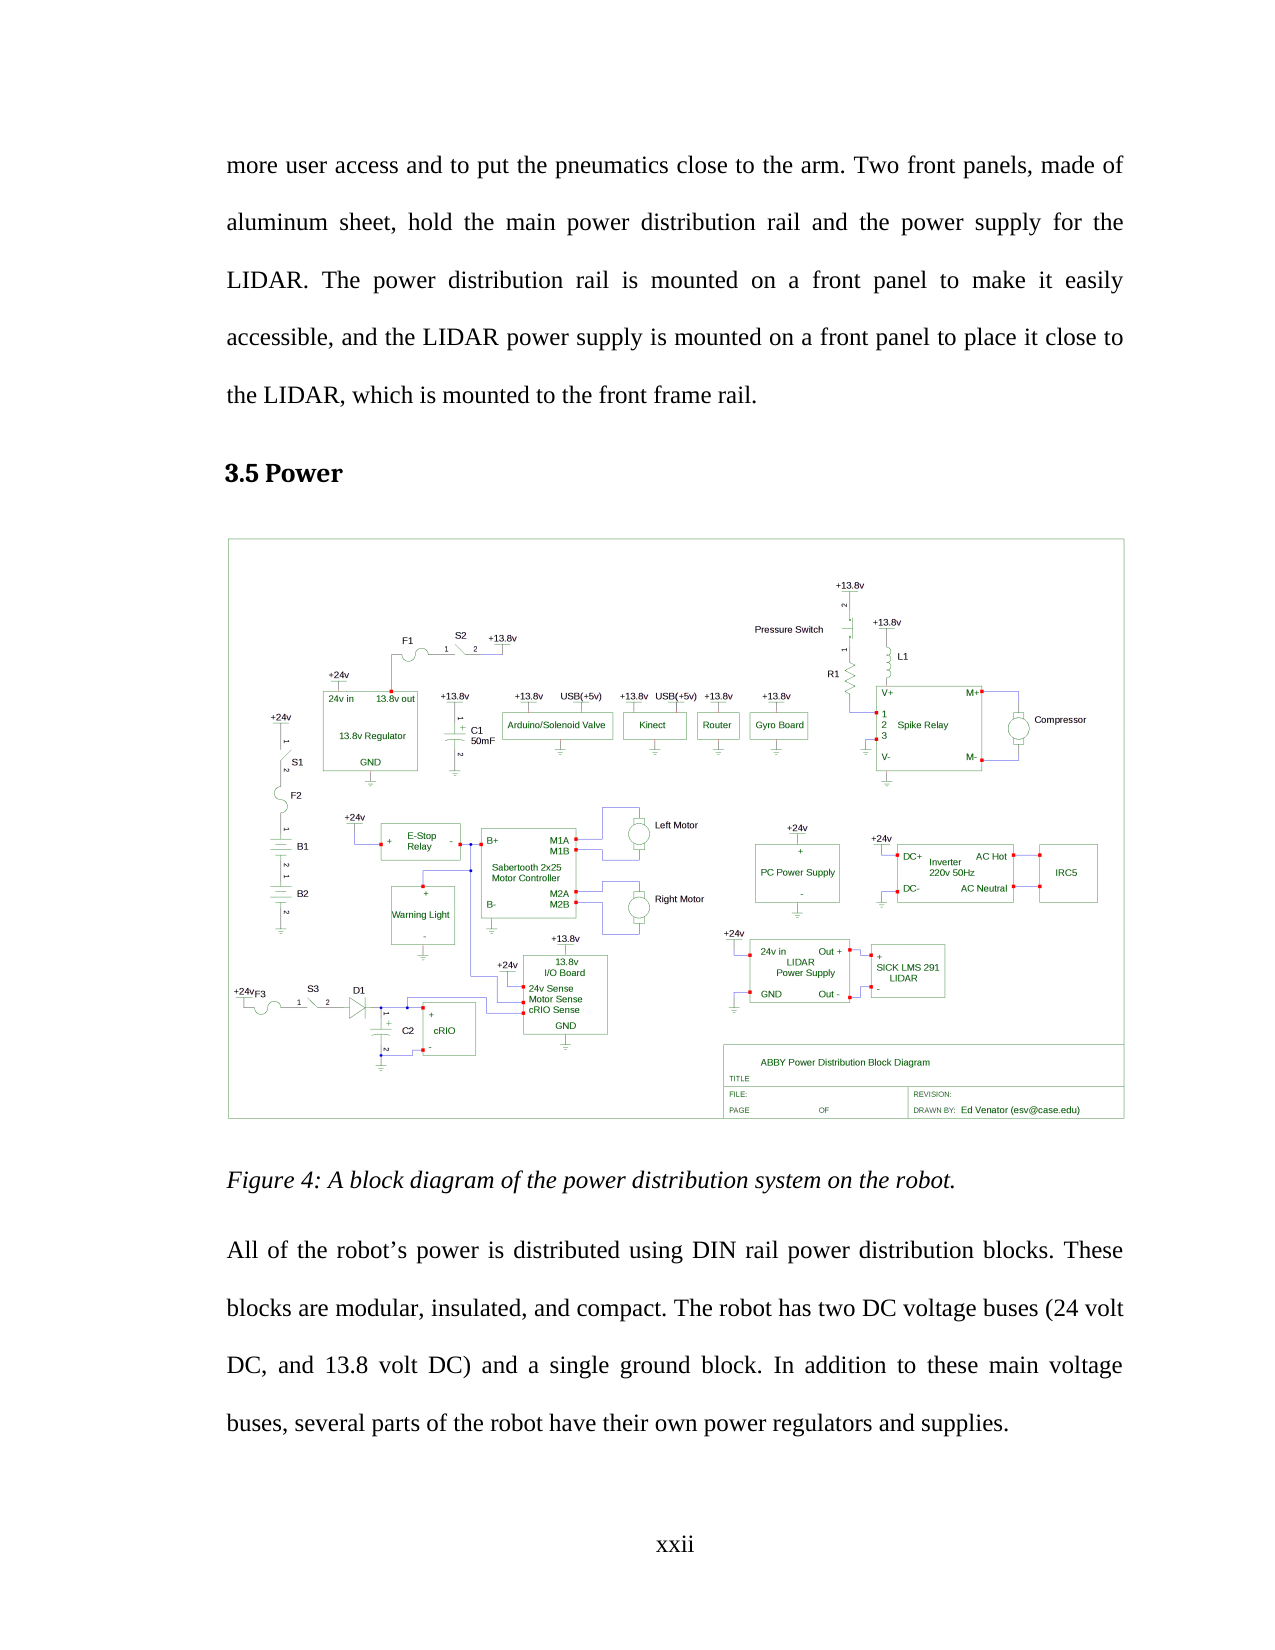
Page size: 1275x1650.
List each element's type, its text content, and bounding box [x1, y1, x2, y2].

text Figure 4: A block diagram of the power distribution system on the robot. [226, 1166, 1125, 1194]
subtitle Power [225, 458, 1125, 489]
text All of the robot’s power is distributed using DIN rail power distribution blocks. These blocks are modular, insulated, and compact. The robot has two DC voltage buses (24 volt DC, and 13.8 volt DC) and a single ground block. In addition to these main voltage buses, several parts of the robot have their own power regulators and supplies. [226, 1236, 1125, 1437]
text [226, 150, 1125, 409]
